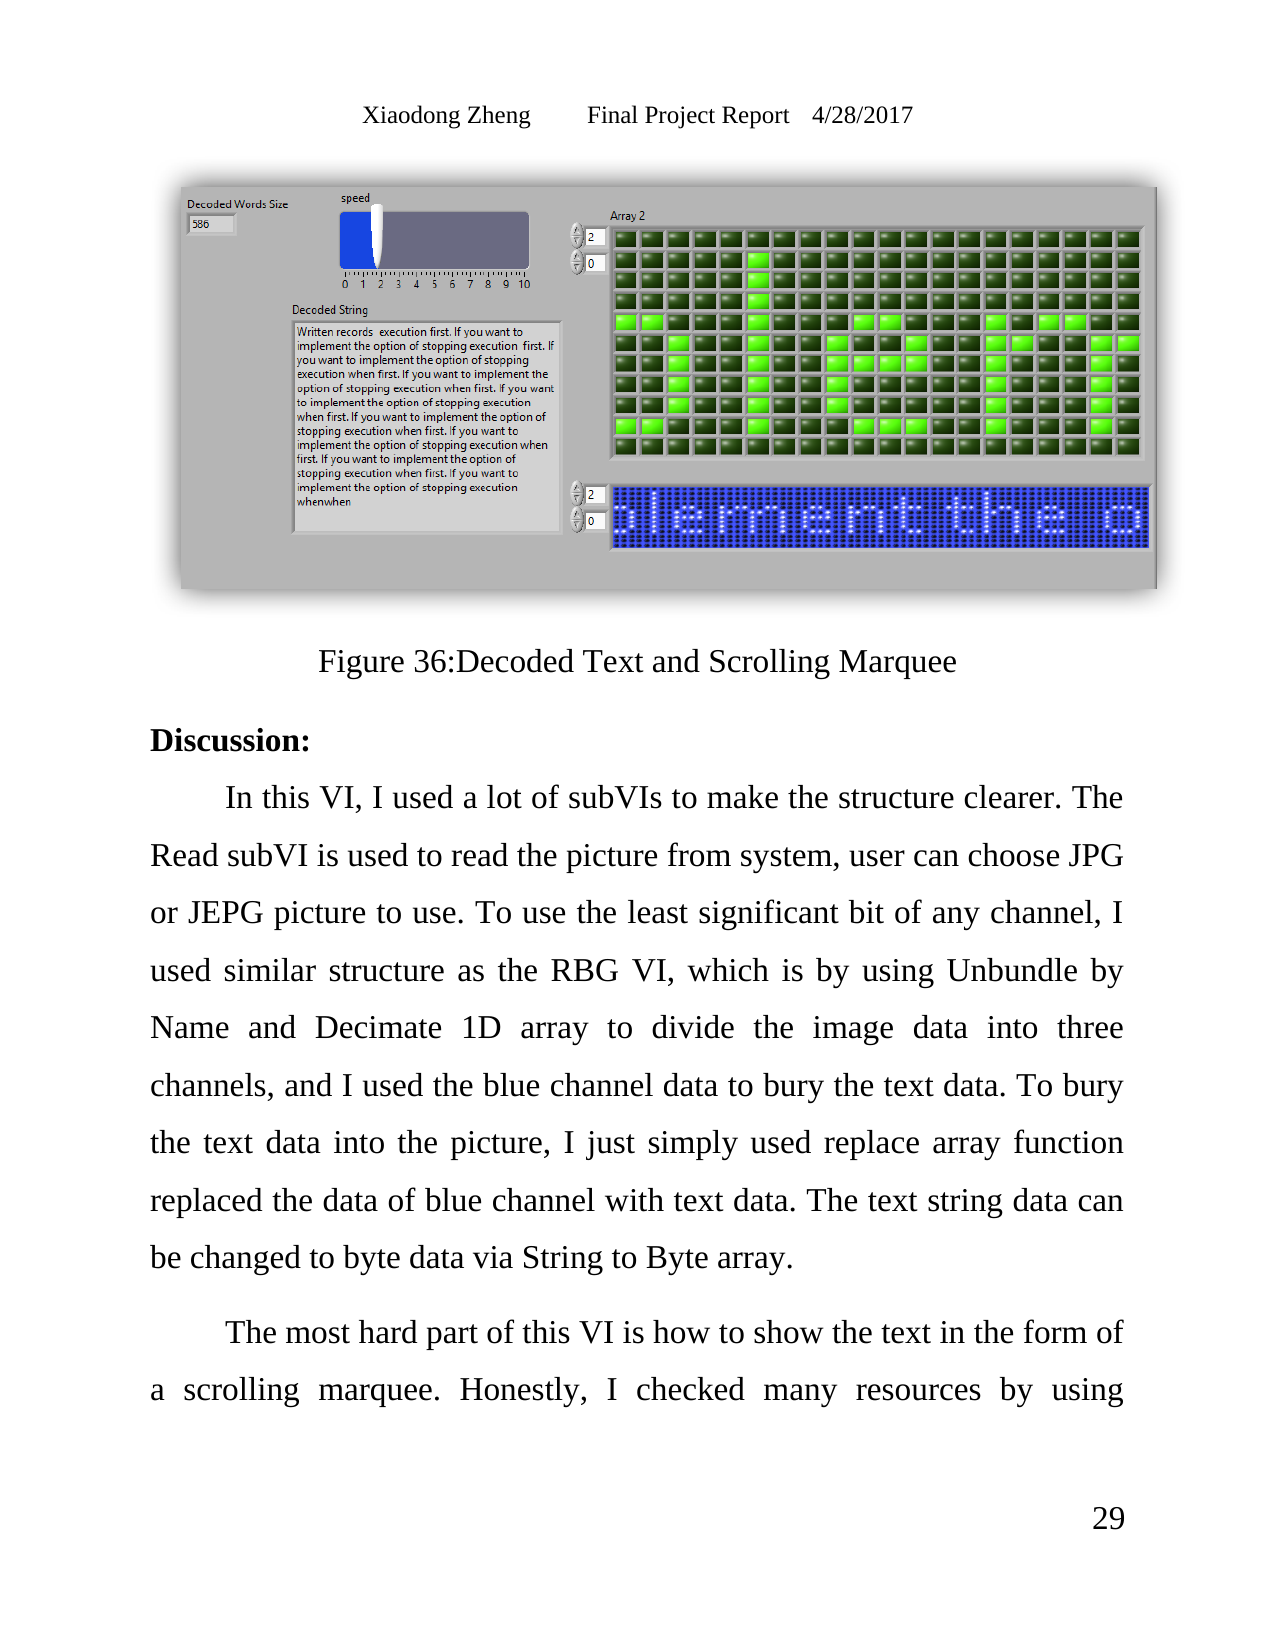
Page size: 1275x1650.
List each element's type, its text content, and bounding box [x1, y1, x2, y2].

text In this VI, I used a lot of subVIs to make the structure clearer. The Read subVI is used to read the picture from system, user can choose JPG or JEPG picture to use. To use the least significant bit of any channel, I used similar structure as the RBG VI, which is by using Unbundle by Name and Decimate 1D array to divide the image data into three channels, and I used the blue channel data to bury the text data. To bury the text data into the picture, I just simply used replace array function replaced the data of blue channel with text data. The text string data can be changed to byte data via String to Byte array. [150, 778, 1125, 1276]
text Discussion: [150, 720, 1125, 758]
text Figure 36:Decoded Text and Scrolling Marquee [150, 641, 1125, 680]
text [150, 1312, 1125, 1408]
picture [181, 187, 1157, 589]
